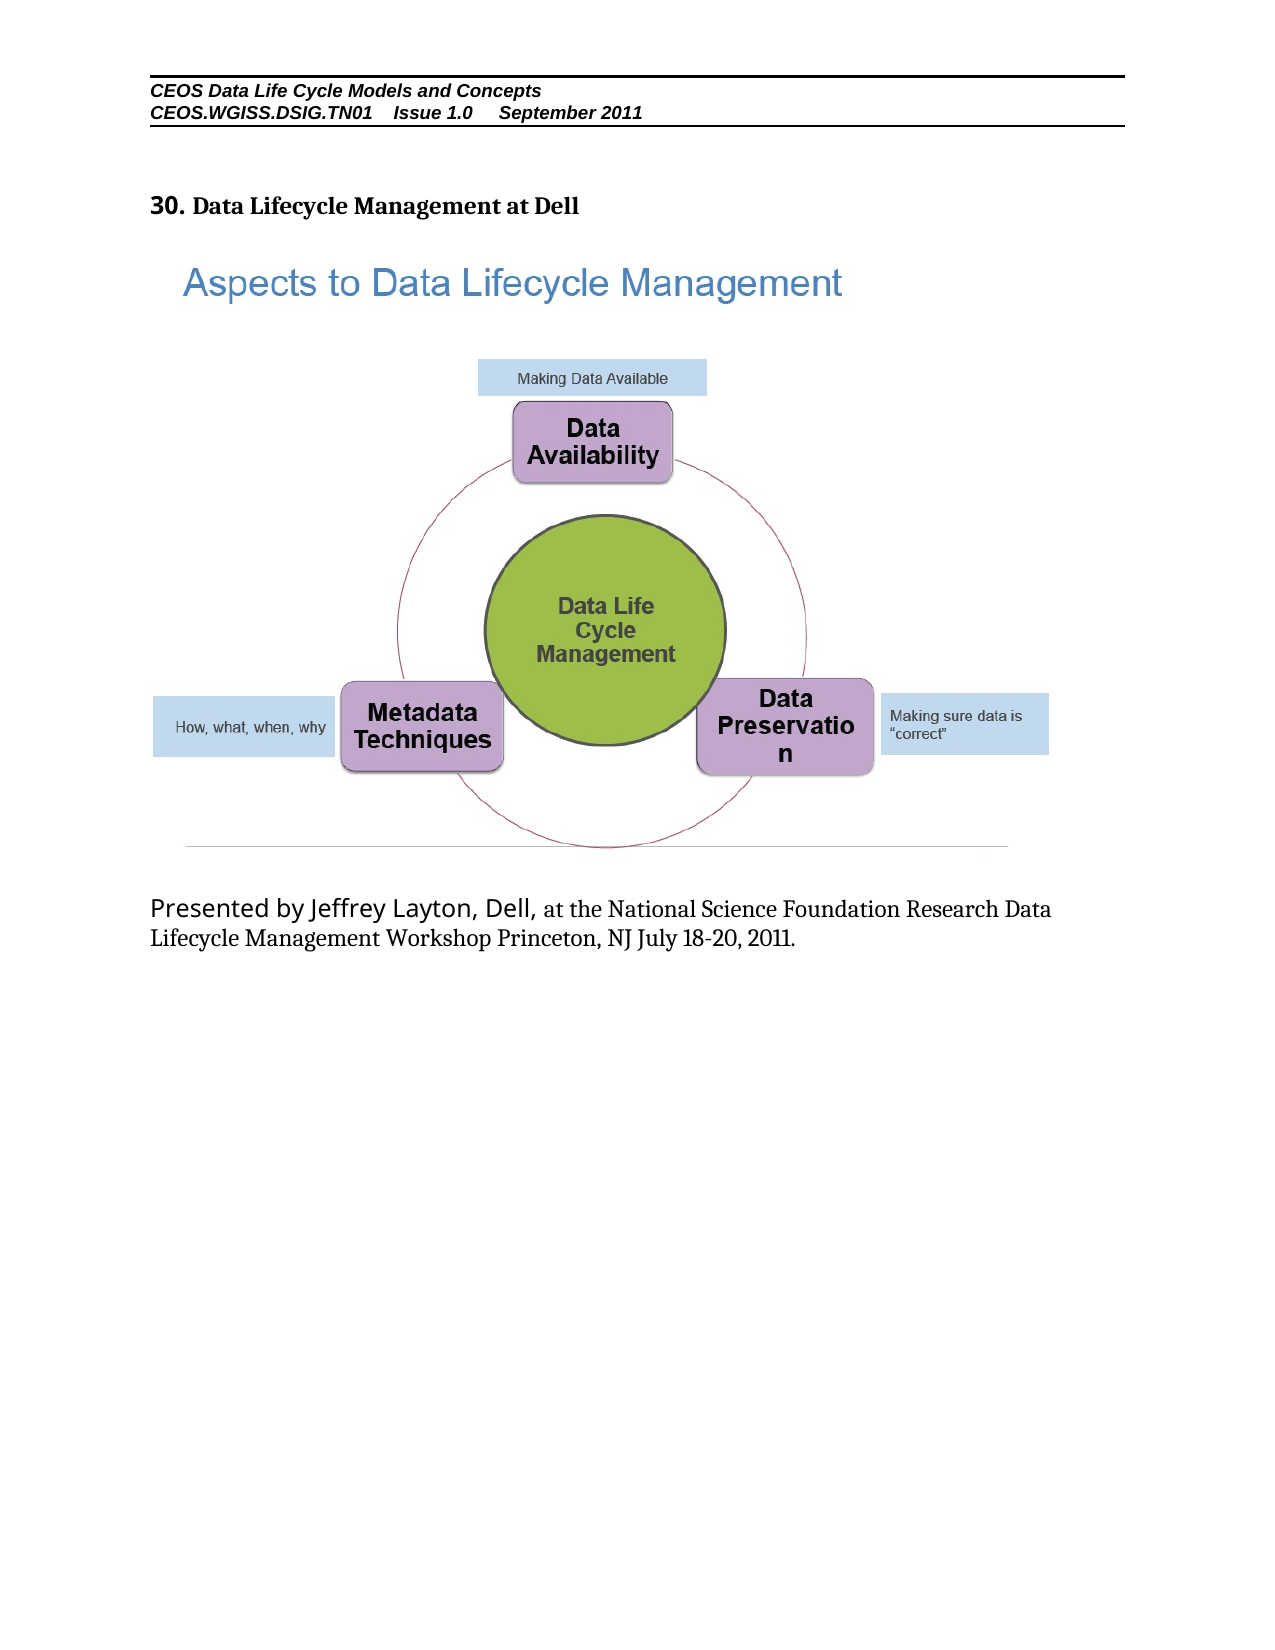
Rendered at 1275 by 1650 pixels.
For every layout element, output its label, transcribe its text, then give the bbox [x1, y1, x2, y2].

text Presented by Jeffrey Layton, Dell, at the National Science Foundation Research Data Lifecycle Management Workshop Princeton, NJ July 18-20, 2011. [150, 890, 1125, 953]
text 30. Data Lifecycle Management at Dell [150, 187, 1125, 222]
picture [150, 250, 1050, 857]
